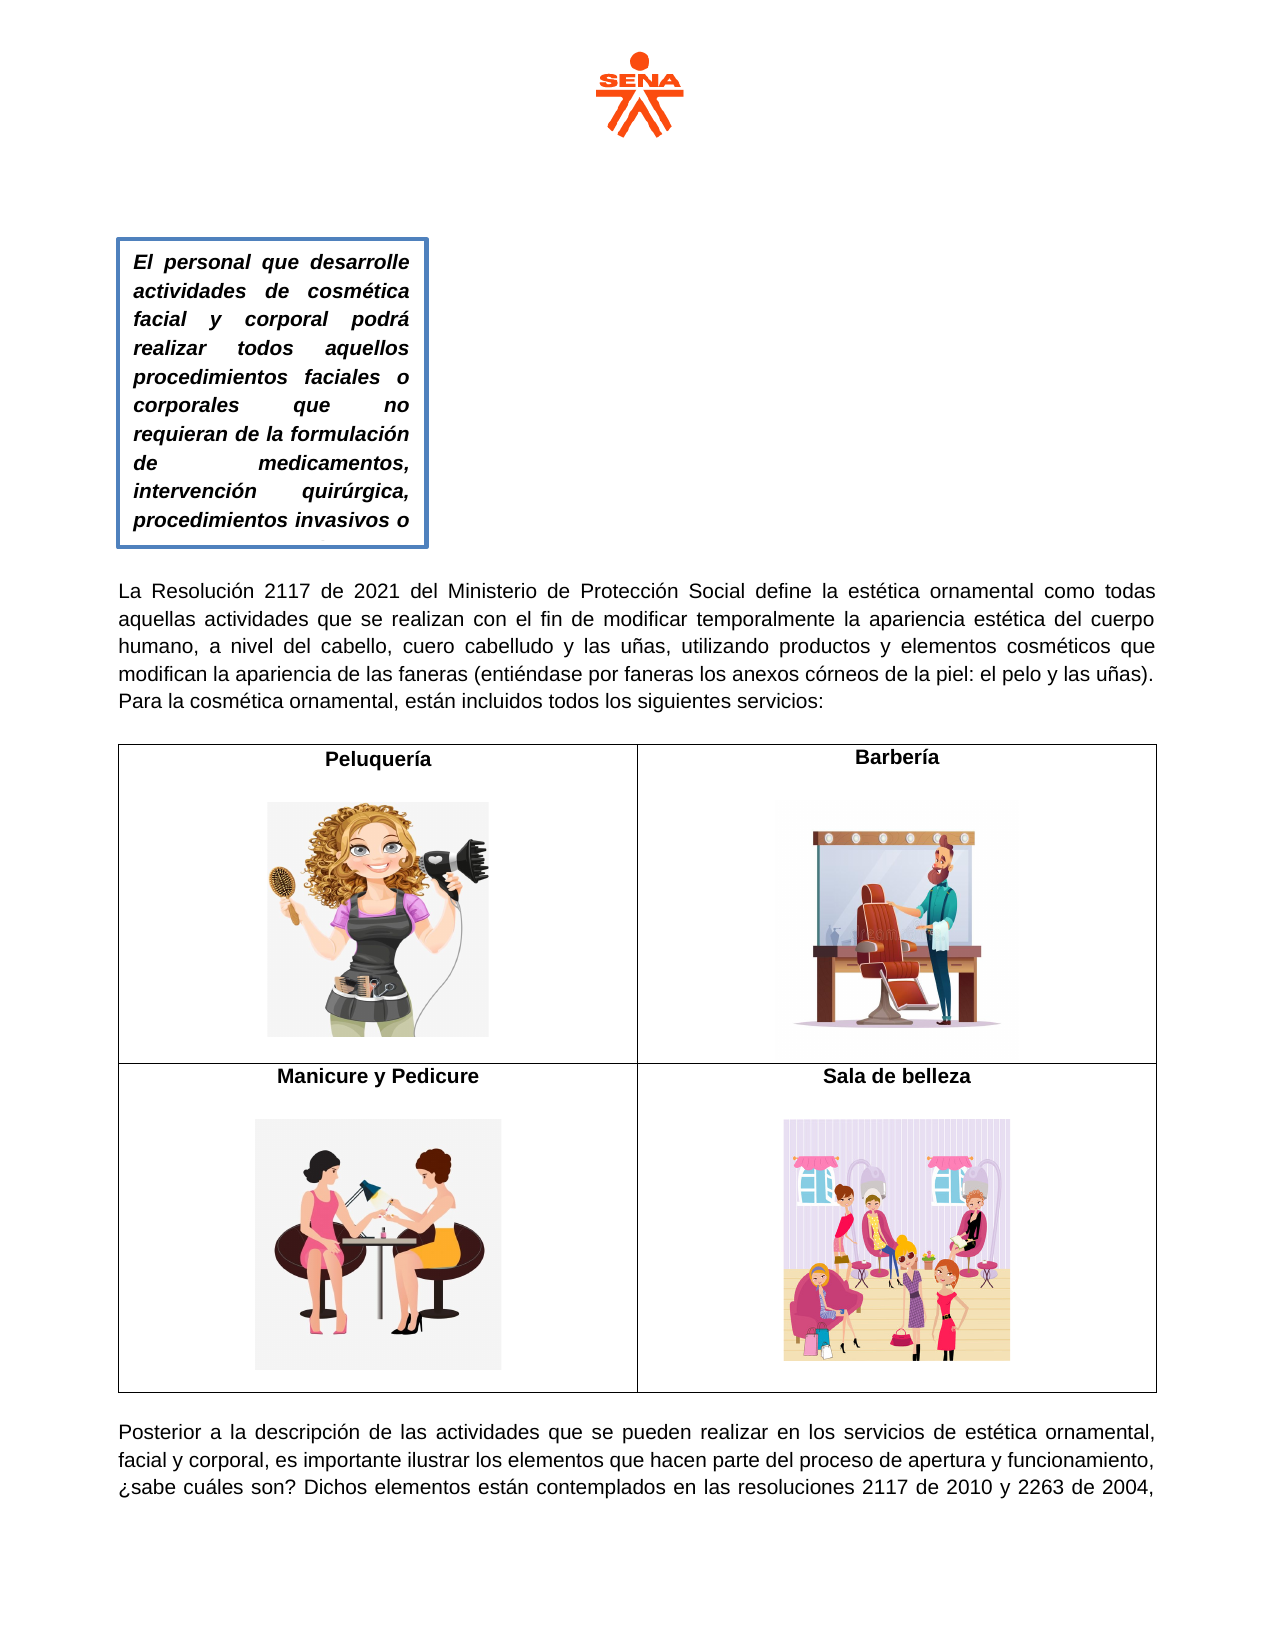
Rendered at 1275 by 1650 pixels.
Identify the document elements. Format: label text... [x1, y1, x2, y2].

table_cell Manicure y Pedicure [119, 1064, 637, 1392]
picture [255, 1119, 502, 1370]
picture [783, 1119, 1011, 1361]
table_cell Sala de belleza [638, 1064, 1156, 1392]
picture [267, 802, 489, 1037]
text La Resolución 2117 de 2021 del Ministerio de Protección Social define la estética ornamental como todas aquellas actividades que se realizan con el fin de modificar temporalmente la apariencia estética del cuerpo humano, a nivel del cabello, cuero cabelludo y las uñas, utilizando productos y elementos cosméticos que modifican la apariencia de las faneras (entiéndase por faneras los anexos córneos de la piel: el pelo y las uñas). Para la cosmética ornamental, están incluidos todos los siguientes servicios: [118, 579, 1157, 713]
picture [585, 48, 690, 142]
picture [775, 800, 1019, 1060]
table_header Peluquería [119, 745, 637, 1063]
table_header Barbería [638, 745, 1156, 1063]
